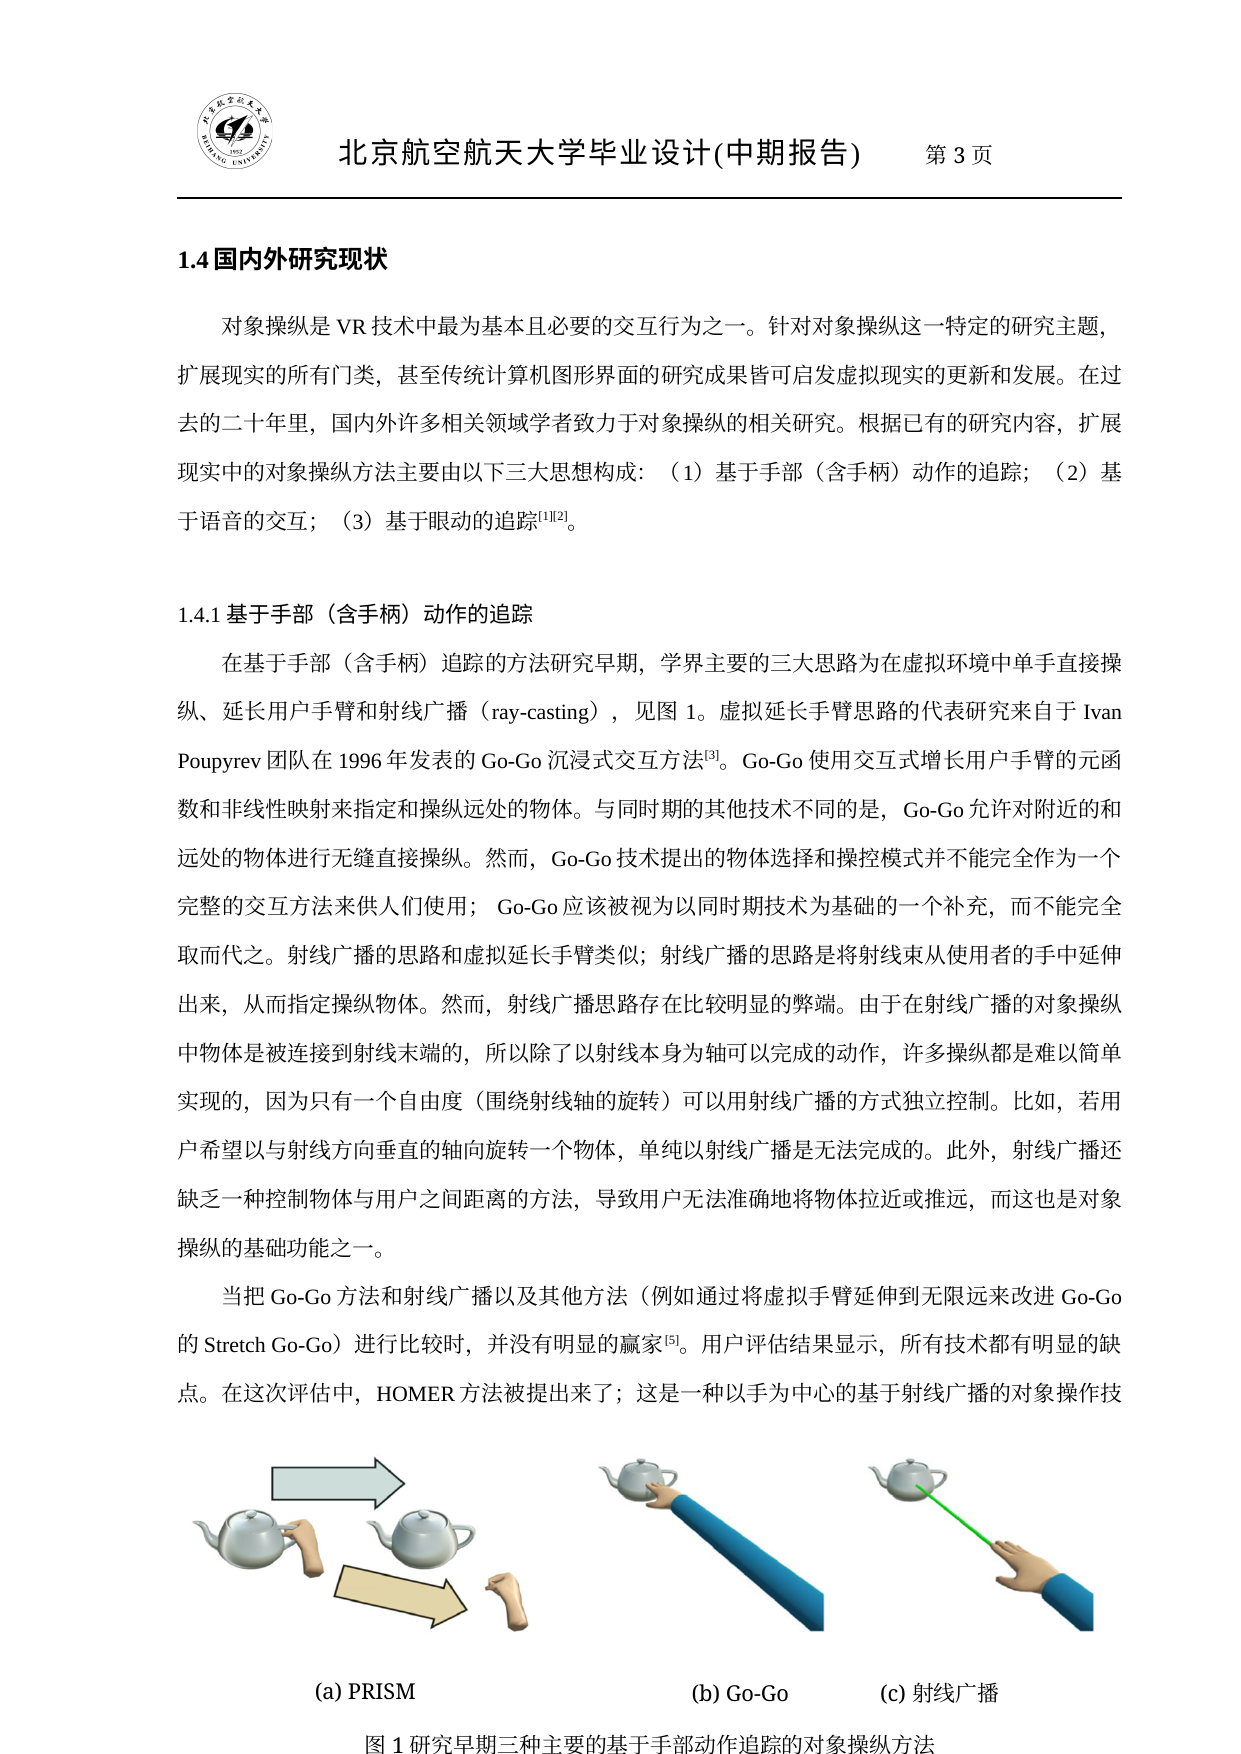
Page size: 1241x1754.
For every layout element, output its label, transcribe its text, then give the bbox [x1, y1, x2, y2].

text 对象操纵是VR技术中最为基本且必要的交互行为之一。针对对象操纵这一特定的研究主题，扩展现实的所有门类，甚至传统计算机图形界面的研究成果皆可启发虚拟现实的更新和发展。在过去的二十年里，国内外许多相关领域学者致力于对象操纵的相关研究。根据已有的研究内容，扩展现实中的对象操纵方法主要由以下三大思想构成：（1）基于手部（含手柄）动作的追踪；（2）基于语音的交互；（3）基于眼动的追踪[1][2]。 [177, 308, 1122, 536]
picture [197, 93, 273, 169]
subtitle 1.4国内外研究现状 [177, 225, 1122, 290]
text 在基于手部（含手柄）追踪的方法研究早期，学界主要的三大思路为在虚拟环境中单手直接操纵、延长用户手臂和射线广播（ray-casting），见图 1。虚拟延长手臂思路的代表研究来自于Ivan Poupyrev团队在1996年发表的Go-Go沉浸式交互方法[3]。Go-Go使用交互式增长用户手臂的元函数和非线性映射来指定和操纵远处的物体。与同时期的其他技术不同的是，Go-Go允许对附近的和远处的物体进行无缝直接操纵。然而，Go-Go技术提出的物体选择和操控模式并不能完全作为一个完整的交互方法来供人们使用； Go-Go应该被视为以同时期技术为基础的一个补充，而不能完全取而代之。射线广播的思路和虚拟延长手臂类似；射线广播的思路是将射线束从使用者的手中延伸出来，从而指定操纵物体。然而，射线广播思路存在比较明显的弊端。由于在射线广播的对象操纵中物体是被连接到射线末端的，所以除了以射线本身为轴可以完成的动作，许多操纵都是难以简单实现的，因为只有一个自由度（围绕射线轴的旋转）可以用射线广播的方式独立控制。比如，若用户希望以与射线方向垂直的轴向旋转一个物体，单纯以射线广播是无法完成的。此外，射线广播还缺乏一种控制物体与用户之间距离的方法，导致用户无法准确地将物体拉近或推远，而这也是对象操纵的基础功能之一。 [177, 645, 1122, 1263]
subtitle 1.4.1 基于手部（含手柄）动作的追踪 [177, 597, 1122, 629]
picture [574, 1443, 1117, 1651]
picture [182, 1444, 548, 1652]
